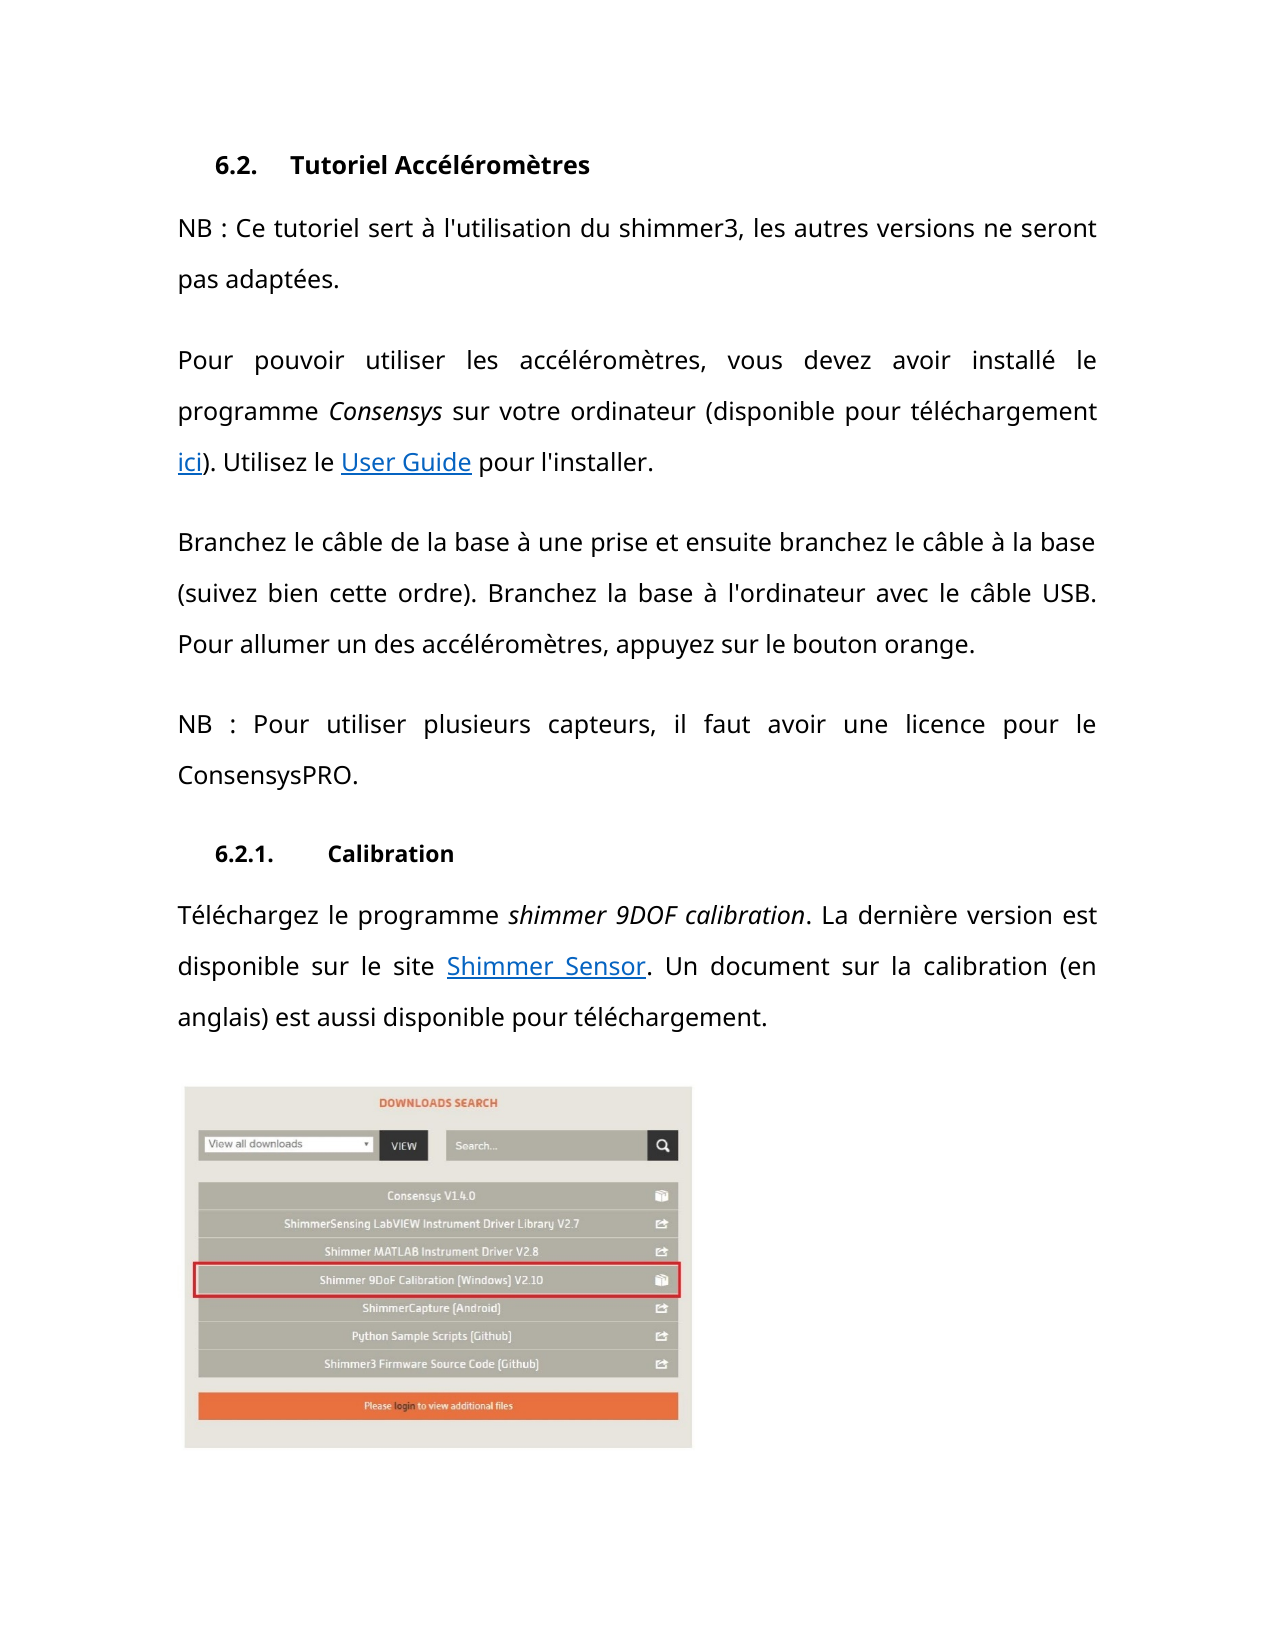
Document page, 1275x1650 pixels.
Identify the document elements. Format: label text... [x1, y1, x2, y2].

picture [177, 1080, 698, 1453]
subtitle Calibration [215, 838, 1098, 869]
text Branchez le câble de la base à une prise et ensuite branchez le câble à la base (suivez bien cette ordre). Branchez la base à l'ordinateur avec le câble USB. Pour allumer un des accéléromètres, appuyez sur le bouton orange. [177, 525, 1098, 661]
text NB : Pour utiliser plusieurs capteurs, il faut avoir une licence pour le ConsensysPRO. [177, 707, 1098, 792]
text Téléchargez le programme shimmer 9DOF calibration. La dernière version est disponible sur le site Shimmer Sensor. Un document sur la calibration (en anglais) est aussi disponible pour téléchargement. [177, 898, 1098, 1034]
subtitle Tutoriel Accéléromètres [215, 148, 1098, 182]
text NB : Ce tutoriel sert à l'utilisation du shimmer3, les autres versions ne seront pas adaptées. [177, 211, 1098, 296]
text Pour pouvoir utiliser les accéléromètres, vous devez avoir installé le programme Consensys sur votre ordinateur (disponible pour téléchargement ici). Utilisez le User Guide pour l'installer. [177, 342, 1098, 478]
